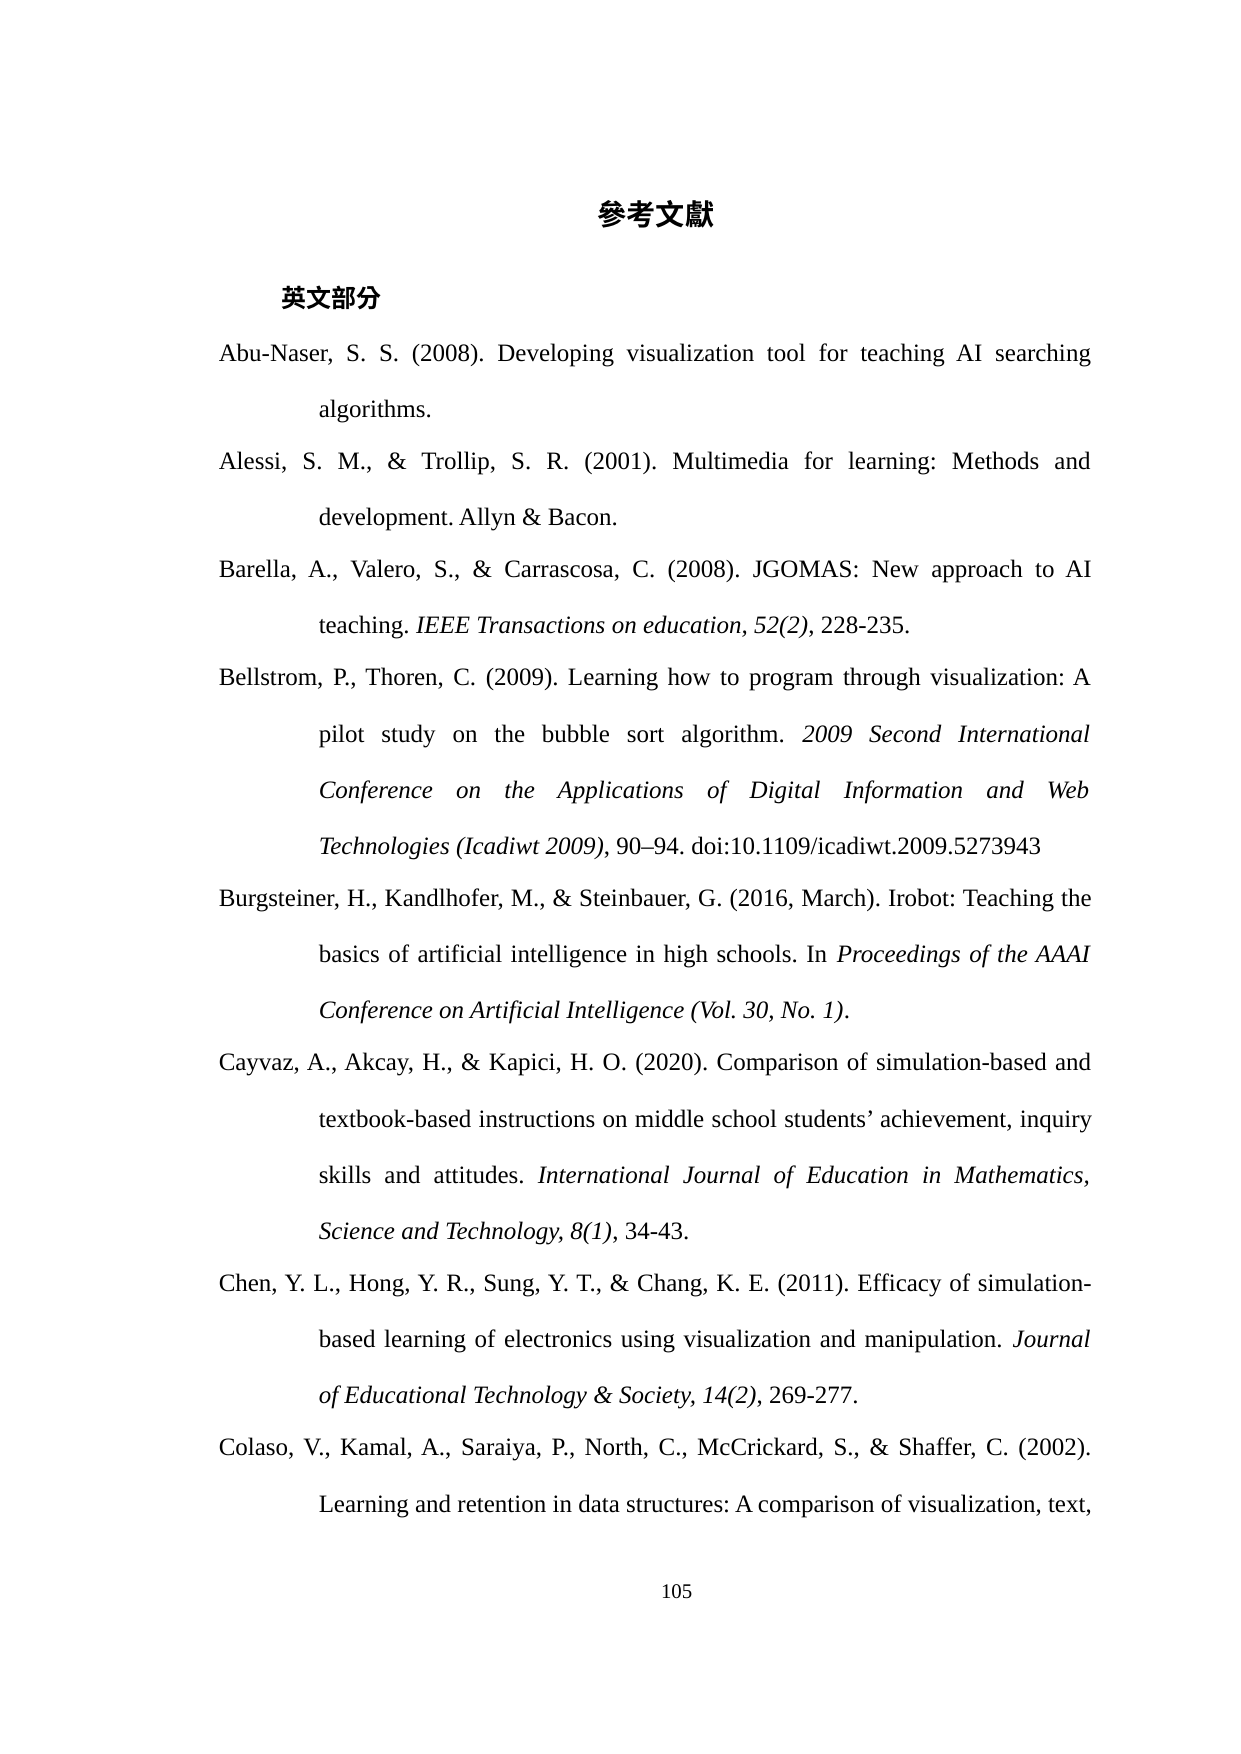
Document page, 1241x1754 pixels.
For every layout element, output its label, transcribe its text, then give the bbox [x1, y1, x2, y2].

text Chen, Y. L., Hong, Y. R., Sung, Y. T., & Chang, K. E. (2011). Efficacy of simulation-based learning of electronics using visualization and manipulation. Journal of Educational Technology & Society, 14(2), 269-277. [218, 1264, 1092, 1414]
text Burgsteiner, H., Kandlhofer, M., & Steinbauer, G. (2016, March). Irobot: Teaching the basics of artificial intelligence in high schools. In Proceedings of the AAAI Conference on Artificial Intelligence (Vol. 30, No. 1). [218, 879, 1092, 1029]
text Barella, A., Valero, S., & Carrascosa, C. (2008). JGOMAS: New approach to AI teaching. IEEE Transactions on education, 52(2), 228-235. [218, 550, 1092, 644]
text Cayvaz, A., Akcay, H., & Kapici, H. O. (2020). Comparison of simulation-based and textbook-based instructions on middle school students’ achievement, inquiry skills and attitudes. International Journal of Education in Mathematics, Science and Technology, 8(1), 34-43. [218, 1043, 1092, 1249]
text Abu-Naser, S. S. (2008). Developing visualization tool for teaching AI searching algorithms. [218, 334, 1092, 427]
text 英文部分 [281, 278, 1092, 316]
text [218, 1428, 1092, 1522]
title 參考文獻 [218, 176, 1092, 251]
text Bellstrom, P., Thoren, C. (2009). Learning how to program through visualization: A pilot study on the bubble sort algorithm. 2009 Second International Conference on the Applications of Digital Information and Web Technologies (Icadiwt 2009), 90–94. doi:10.1109/icadiwt.2009.5273943 [218, 658, 1092, 864]
text Alessi, S. M., & Trollip, S. R. (2001). Multimedia for learning: Methods and development. Allyn & Bacon. [218, 442, 1092, 536]
